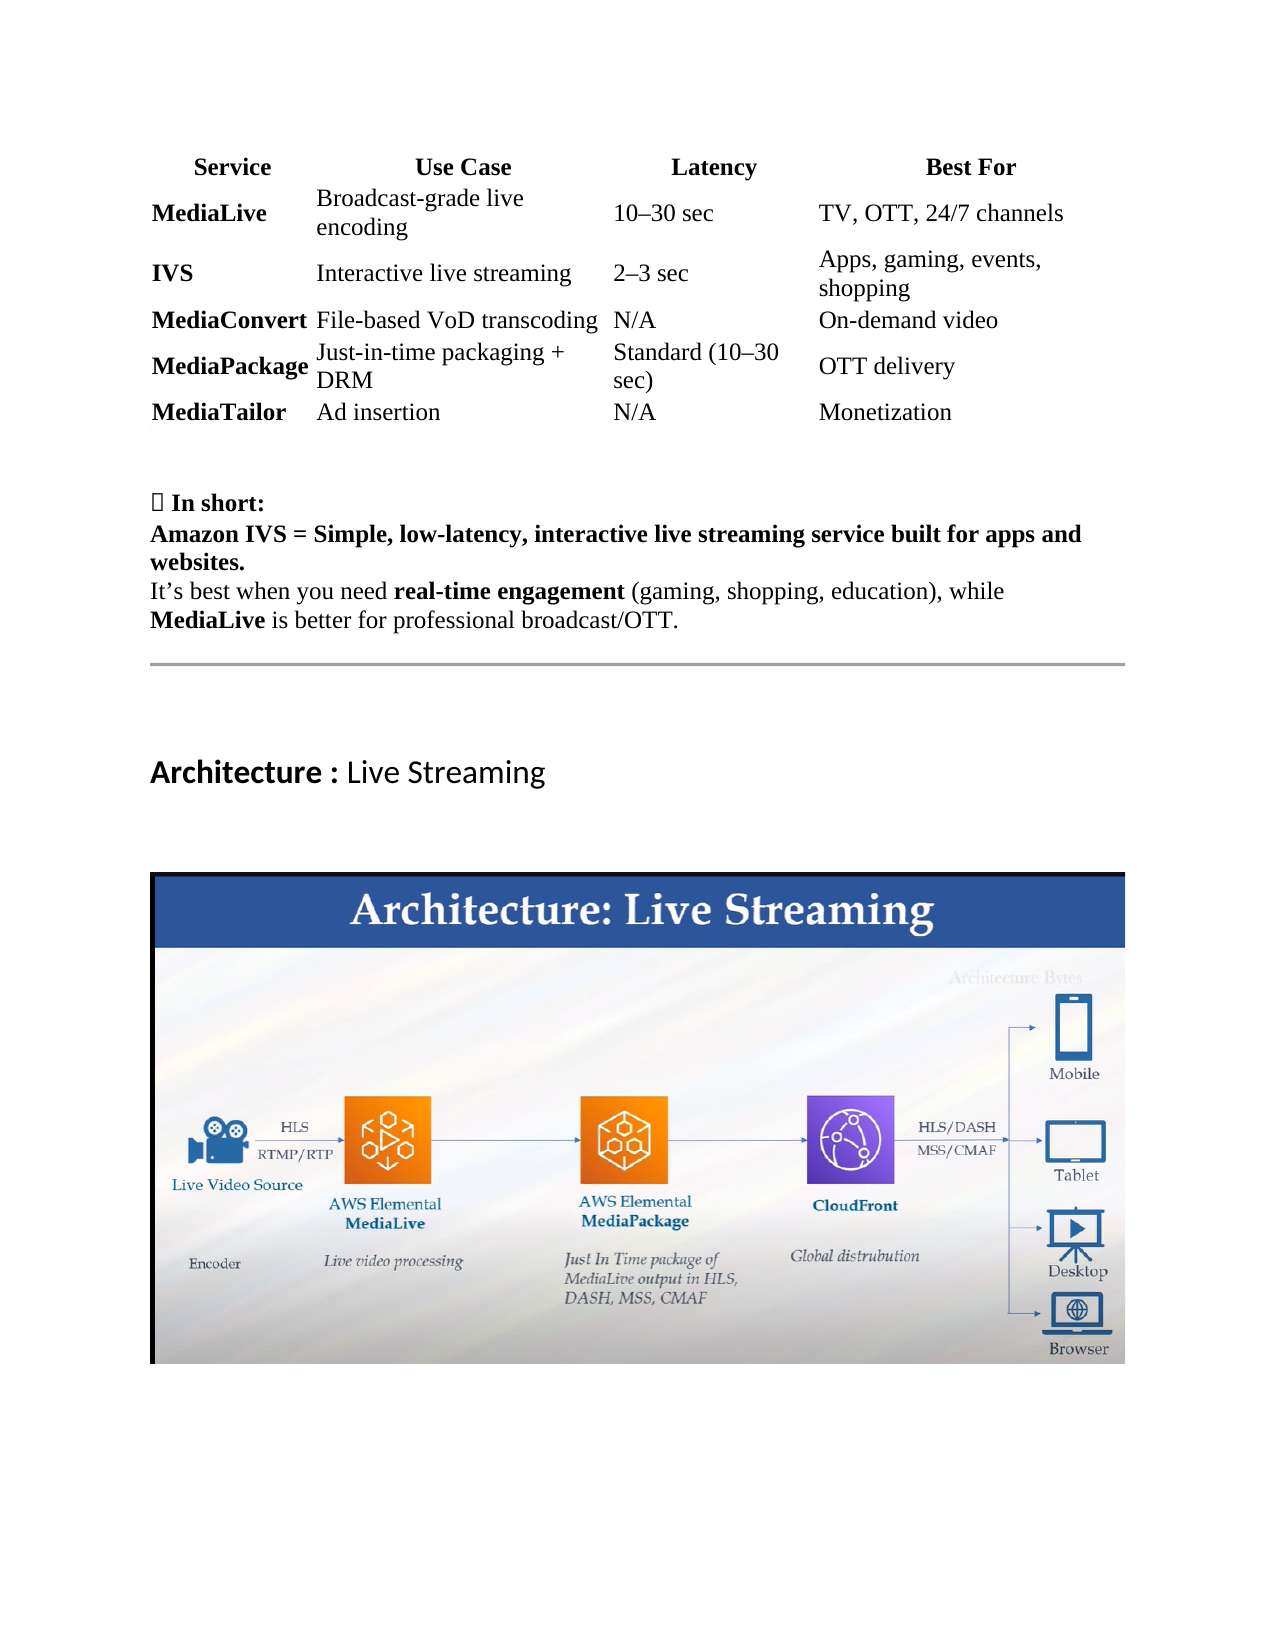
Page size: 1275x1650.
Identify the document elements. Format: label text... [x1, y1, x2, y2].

table_header Use Case [315, 150, 612, 182]
table_cell N/A [612, 303, 817, 335]
table_header Latency [612, 150, 817, 182]
table_cell Monetization [817, 396, 1125, 427]
table_cell MediaConvert [150, 303, 315, 335]
text ✅ In short: Amazon IVS = Simple, low-latency, interactive live streaming service built for apps and websites. It’s best when you need real-time engagement (gaming, shopping, education), while MediaLive is better for professional broadcast/OTT. [150, 485, 1125, 634]
table_cell OTT delivery [817, 335, 1125, 396]
table_cell File-based VoD transcoding [315, 303, 612, 335]
table_cell N/A [612, 396, 817, 427]
table_cell Standard (10–30 sec) [612, 335, 817, 396]
table_cell Just-in-time packaging + DRM [315, 335, 612, 396]
table_cell On-demand video [817, 303, 1125, 335]
table_cell IVS [150, 243, 315, 303]
table_header Best For [817, 150, 1125, 182]
table_cell MediaPackage [150, 335, 315, 396]
table_header Service [150, 150, 315, 182]
table_cell 2–3 sec [612, 243, 817, 303]
table_cell Broadcast-grade live encoding [315, 182, 612, 242]
table_cell 10–30 sec [612, 182, 817, 242]
table_cell Apps, gaming, events, shopping [817, 243, 1125, 303]
picture [150, 872, 1125, 1364]
table_cell Ad insertion [315, 396, 612, 427]
table_cell MediaTailor [150, 396, 315, 427]
text Architecture : Live Streaming [150, 752, 1125, 792]
table_cell Interactive live streaming [315, 243, 612, 303]
table_cell MediaLive [150, 182, 315, 242]
table_cell TV, OTT, 24/7 channels [817, 182, 1125, 242]
